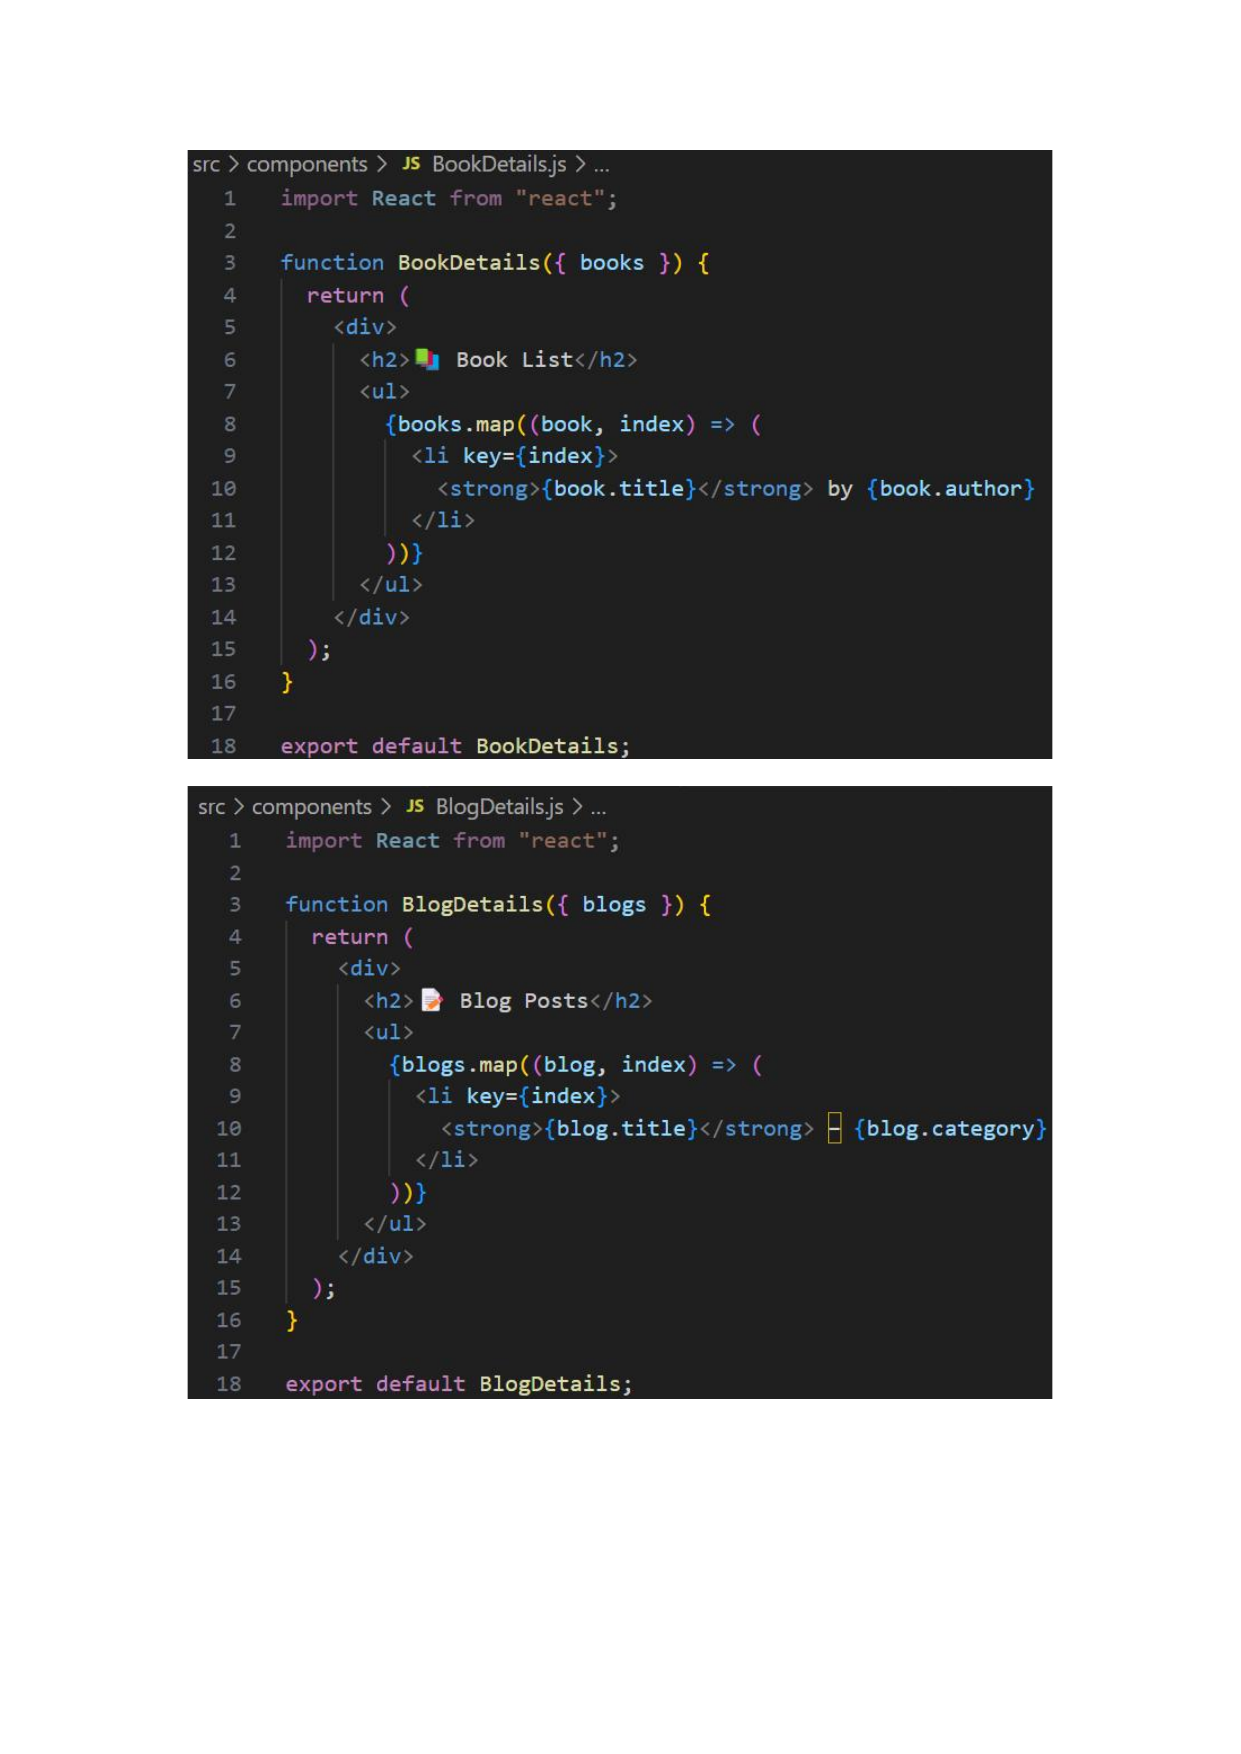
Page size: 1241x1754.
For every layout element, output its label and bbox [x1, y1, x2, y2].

picture [187, 150, 1053, 759]
picture [187, 786, 1053, 1399]
